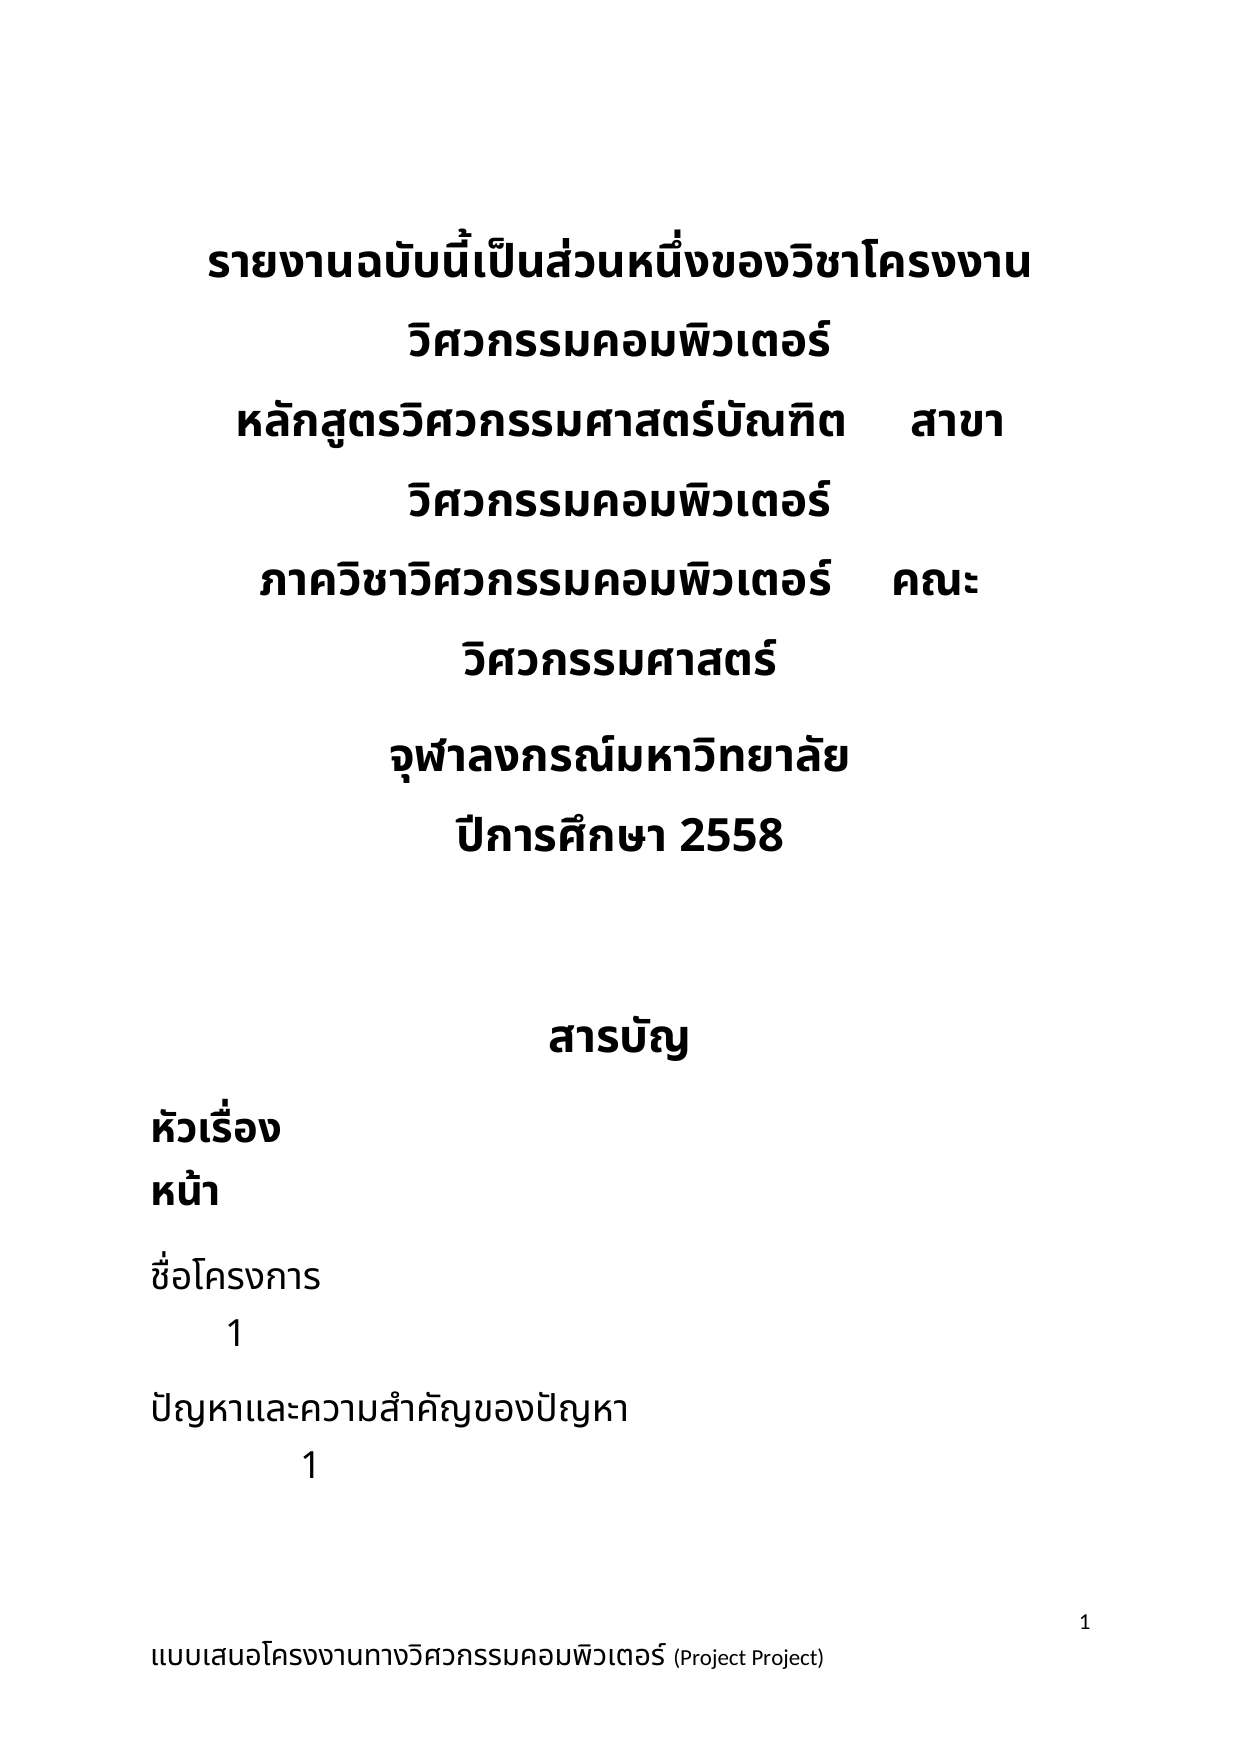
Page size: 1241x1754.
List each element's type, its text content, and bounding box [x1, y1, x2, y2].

text ปัญหาและความสำคัญของปัญหา 1 [150, 1382, 1090, 1490]
text รายงานฉบับนี้เป็นส่วนหนึ่งของวิชาโครงงานวิศวกรรมคอมพิวเตอร์ หลักสูตรวิศวกรรมศาสตร์บัณฑิต สาขาวิศวกรรมคอมพิวเตอร์ ภาควิชาวิศวกรรมคอมพิวเตอร์ คณะวิศวกรรมศาสตร์ [150, 150, 1090, 696]
text หัวเรื่อง หน้า [150, 1098, 1090, 1224]
text สารบัญ [150, 1004, 1090, 1073]
text จุฬาลงกรณ์มหาวิทยาลัย ปีการศึกษา 2558 [150, 723, 1090, 872]
text ชื่อโครงการ 1 [150, 1249, 1090, 1357]
